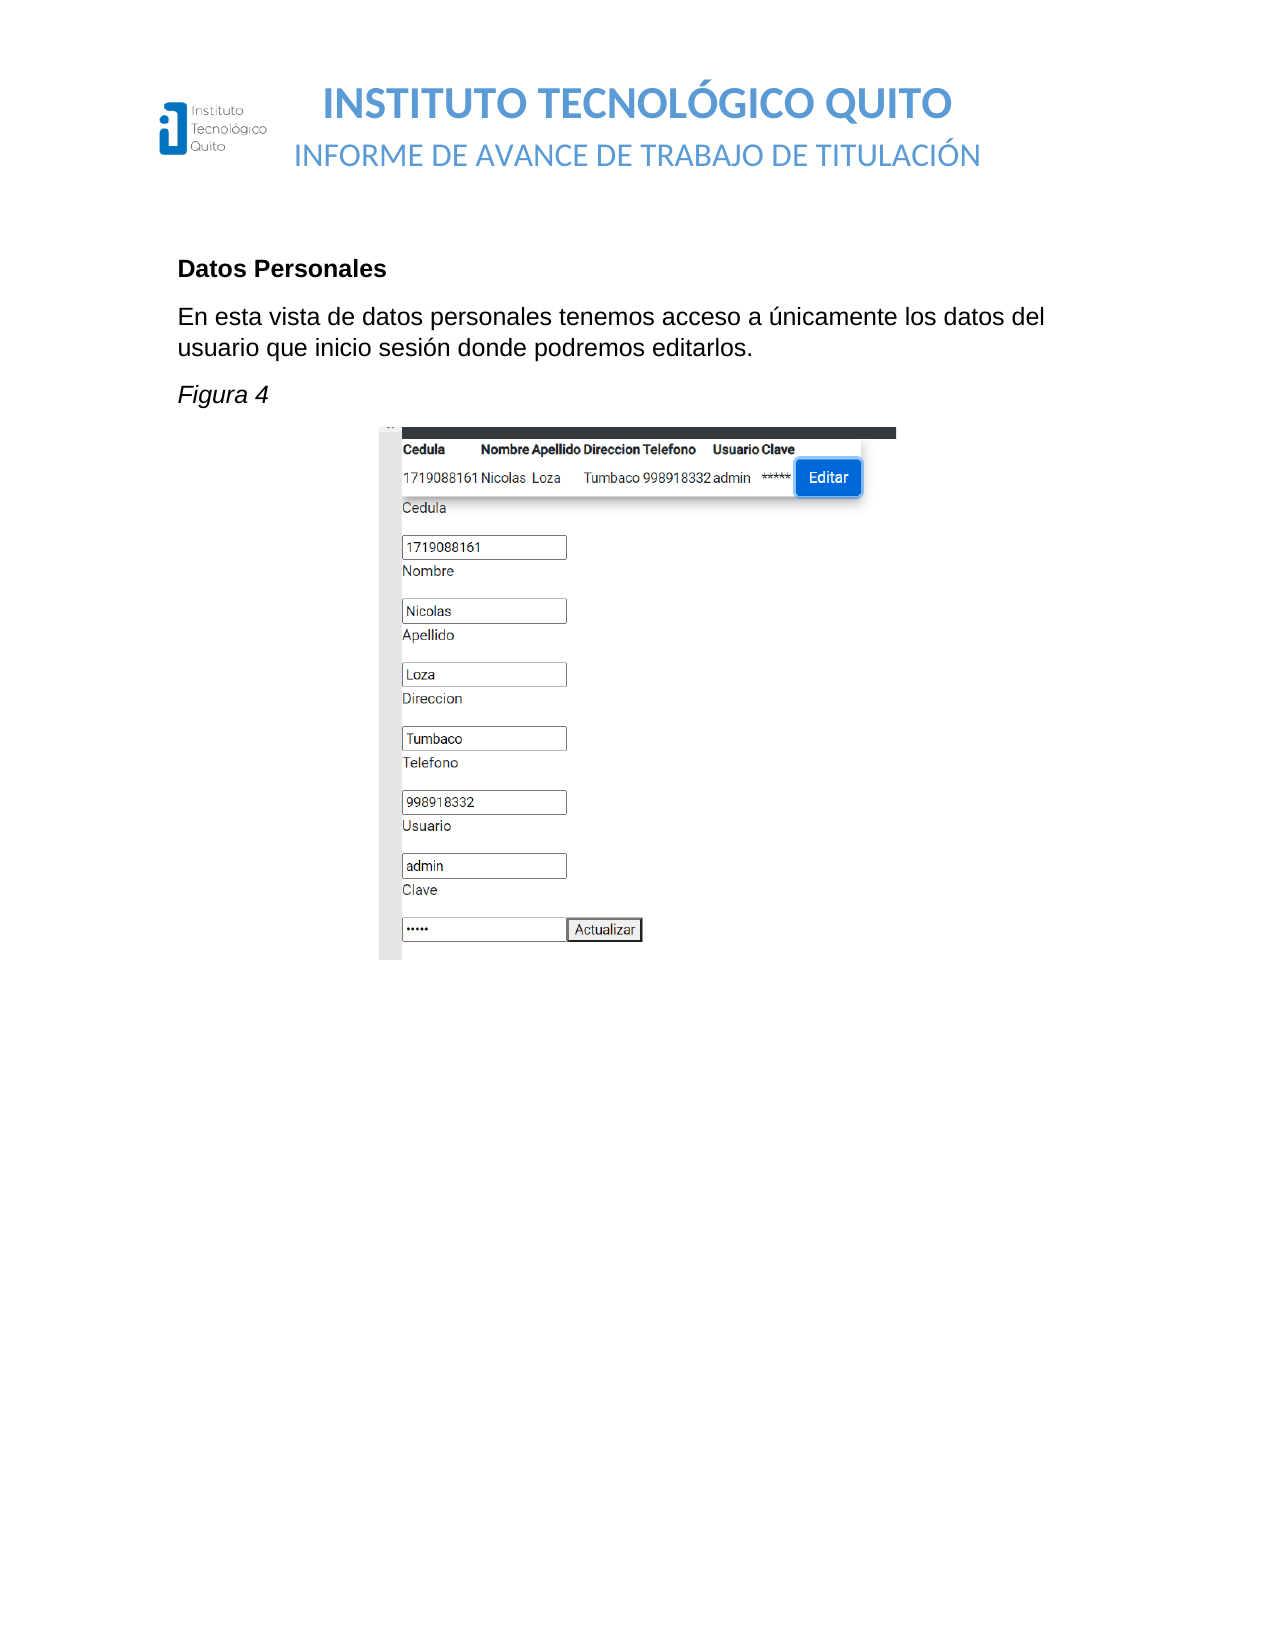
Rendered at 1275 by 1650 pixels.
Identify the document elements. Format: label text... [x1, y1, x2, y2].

text En esta vista de datos personales tenemos acceso a únicamente los datos del usuario que inicio sesión donde podremos editarlos. [177, 301, 1098, 361]
picture [154, 98, 269, 160]
picture [378, 427, 897, 960]
text Figura 4 [177, 380, 1098, 409]
text Datos Personales [177, 254, 1098, 282]
